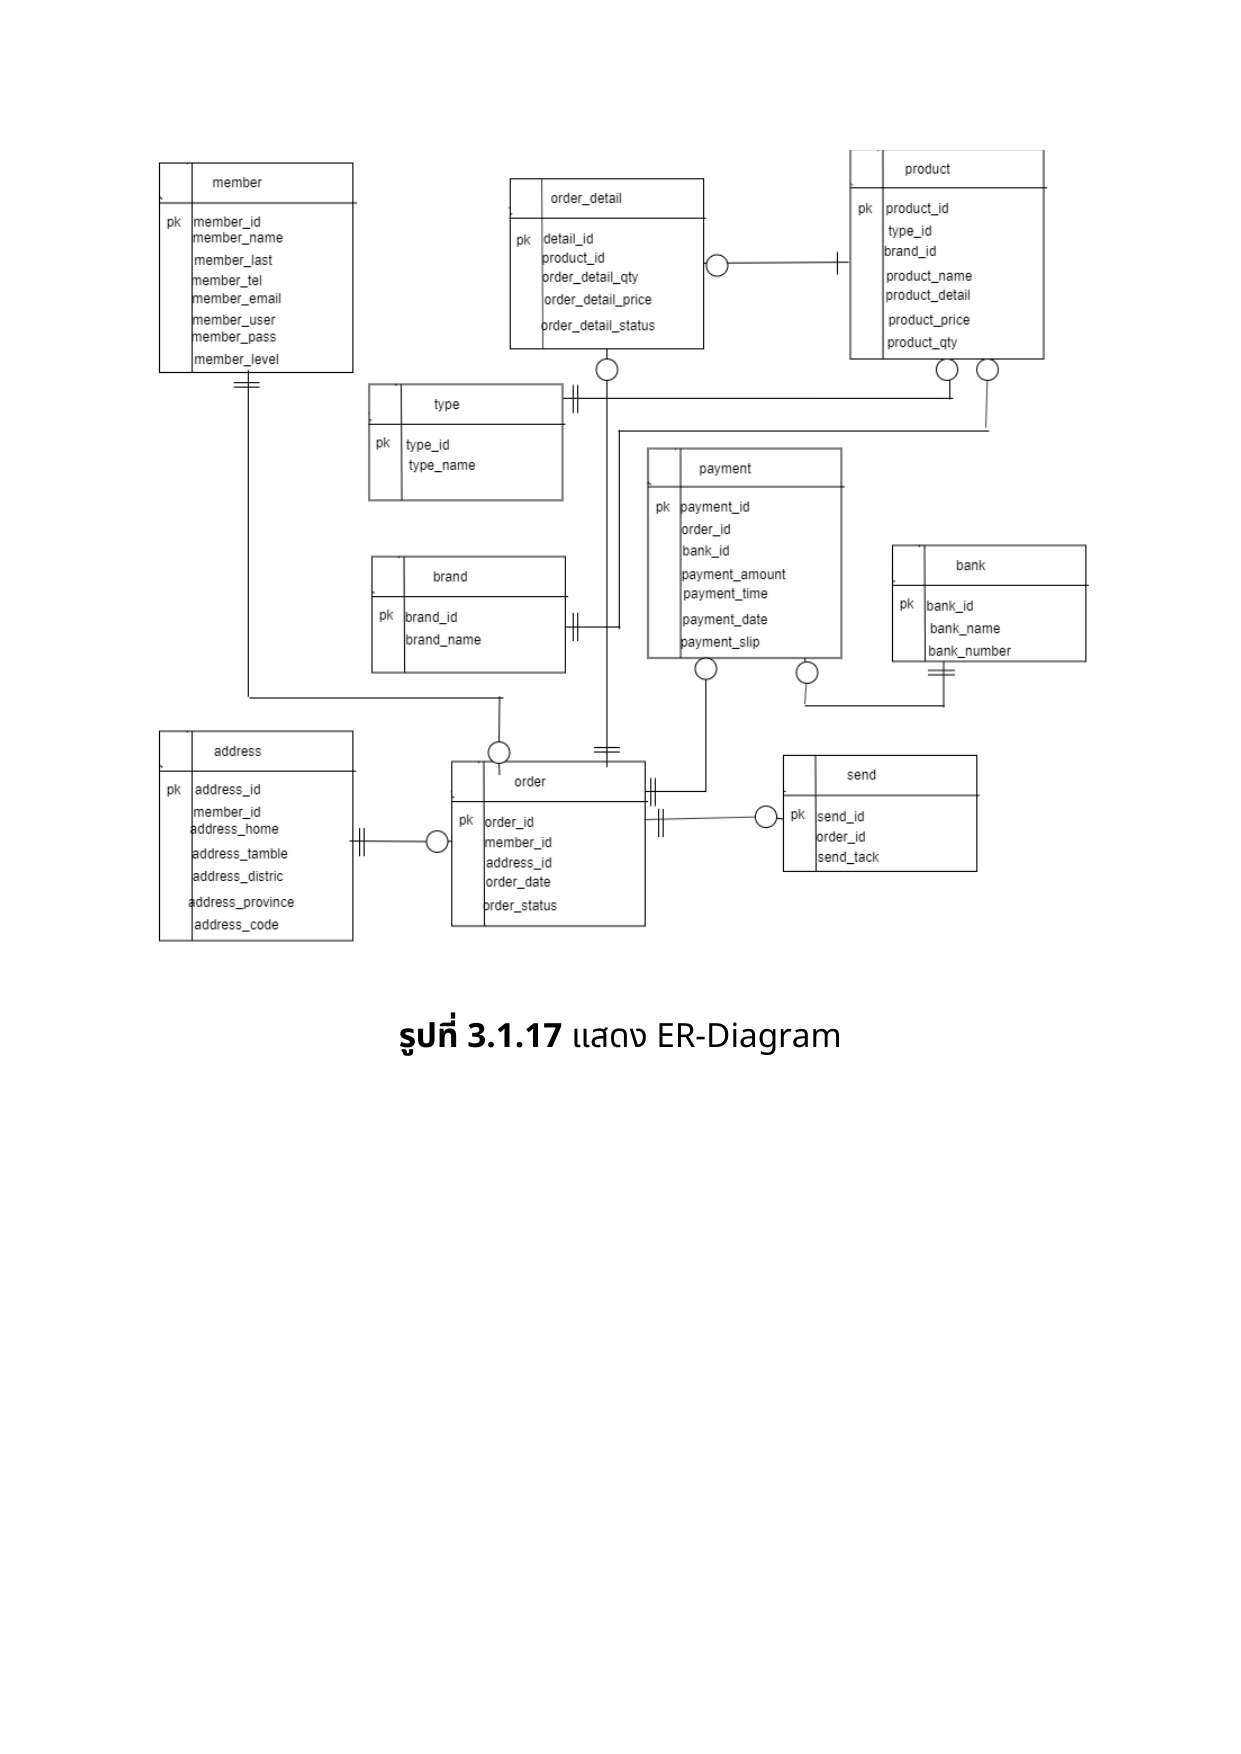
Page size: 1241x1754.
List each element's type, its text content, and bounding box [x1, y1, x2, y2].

picture [150, 150, 1091, 943]
text รูปที่ 3.1.17 แสดง ER-Diagram [150, 1012, 1090, 1063]
